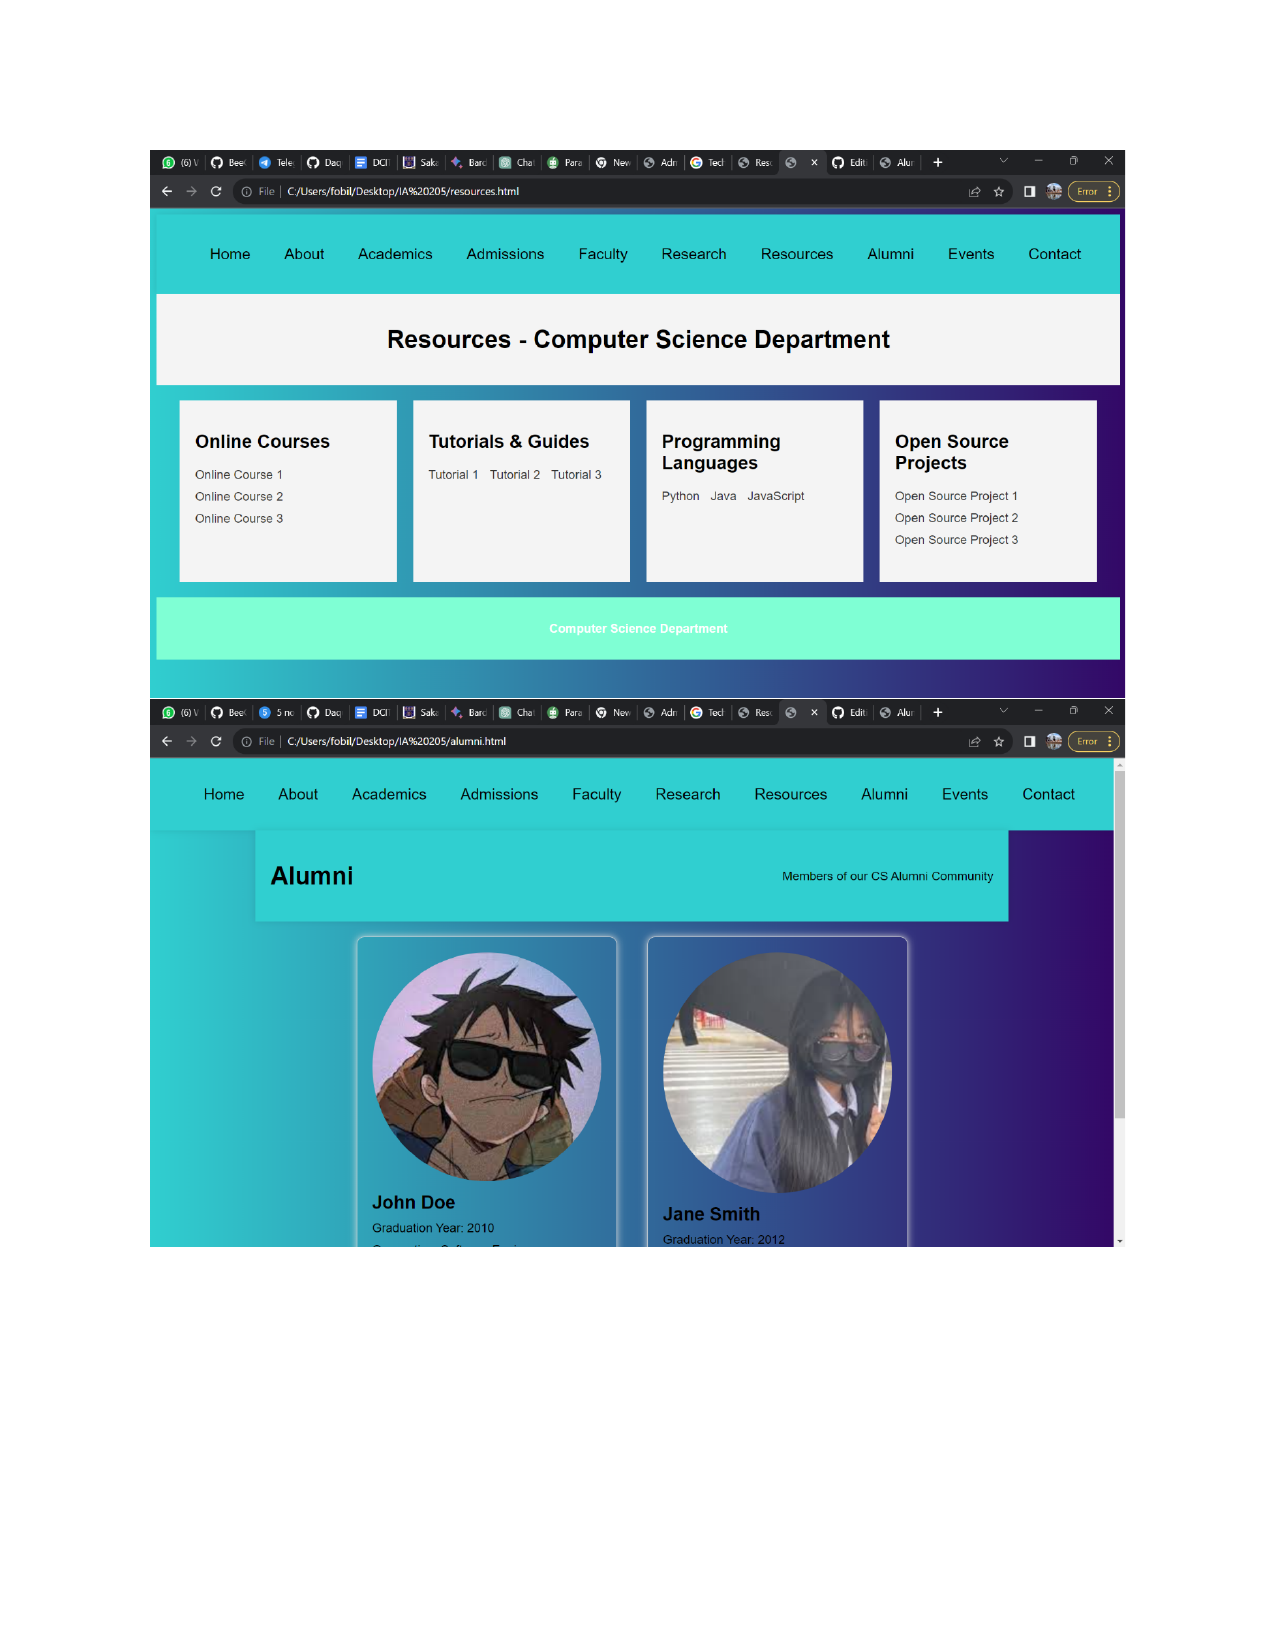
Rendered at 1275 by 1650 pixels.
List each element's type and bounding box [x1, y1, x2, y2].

picture [150, 699, 1125, 1247]
picture [150, 150, 1125, 698]
